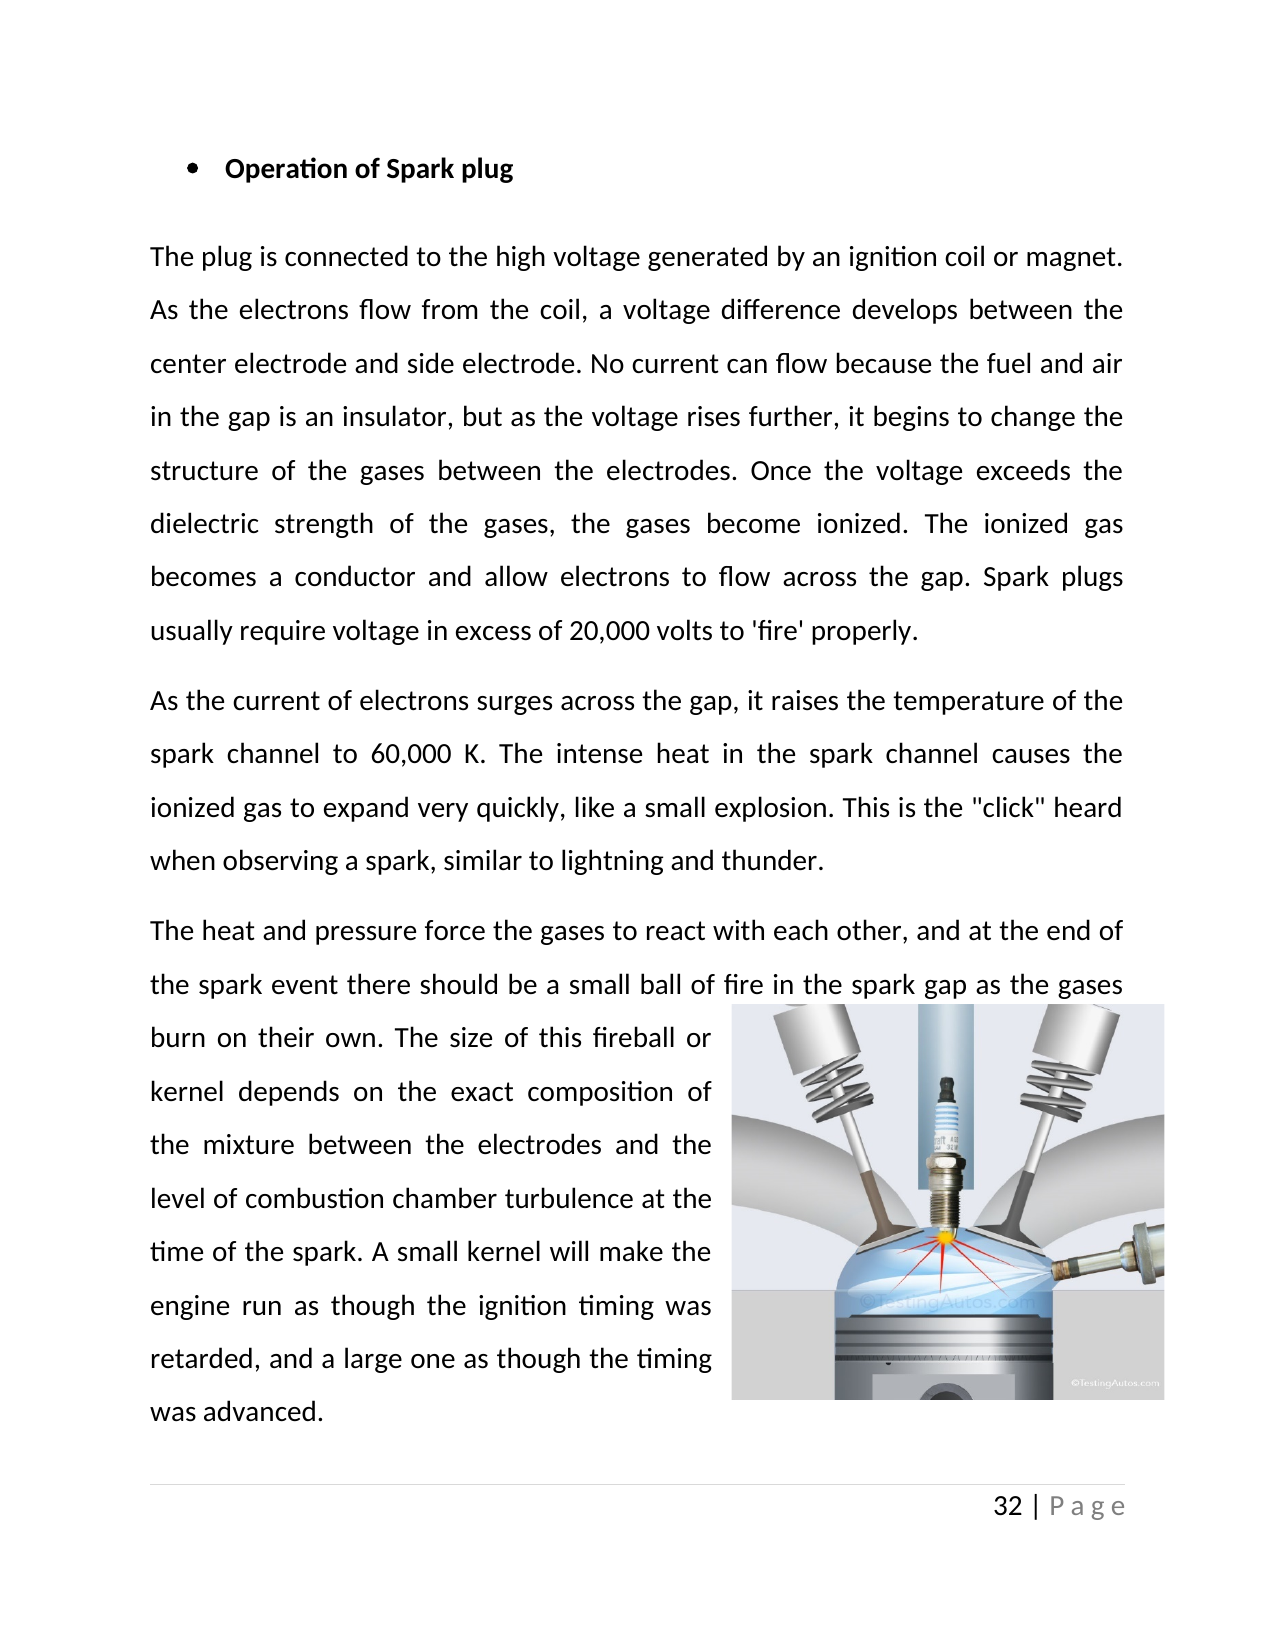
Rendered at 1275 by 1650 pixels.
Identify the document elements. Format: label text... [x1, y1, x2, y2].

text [150, 150, 1125, 292]
picture [730, 649, 1164, 1043]
list Purpose of Fuel Pump: [187, 1339, 1125, 1374]
text A fuel pump is an essential component of the fuel system on a car. Fuel pumps use in carbureted and injected engines. By the depending to where fuel pump are using, they divided on the different types of fuel pumps. [150, 1197, 1125, 1215]
text A fuel pump is an essential component of the fuel system on a car. Fuel pumps use in carbureted and injected engines. By the depending to where fuel pump are using, they divided on the different types of fuel pumps. [150, 1251, 1125, 1304]
text As the current of electrons surges across the gap, it raises the temperature of the spark channel to 60,000 K. The intense heat in the spark channel causes the ionized gas to expand very quickly, like a small explosion. This is the "click" heard when observing a spark, similar to lightning and thunder. [150, 327, 1125, 523]
subtitle 3.2.3 Fuel pump [150, 1108, 1125, 1144]
